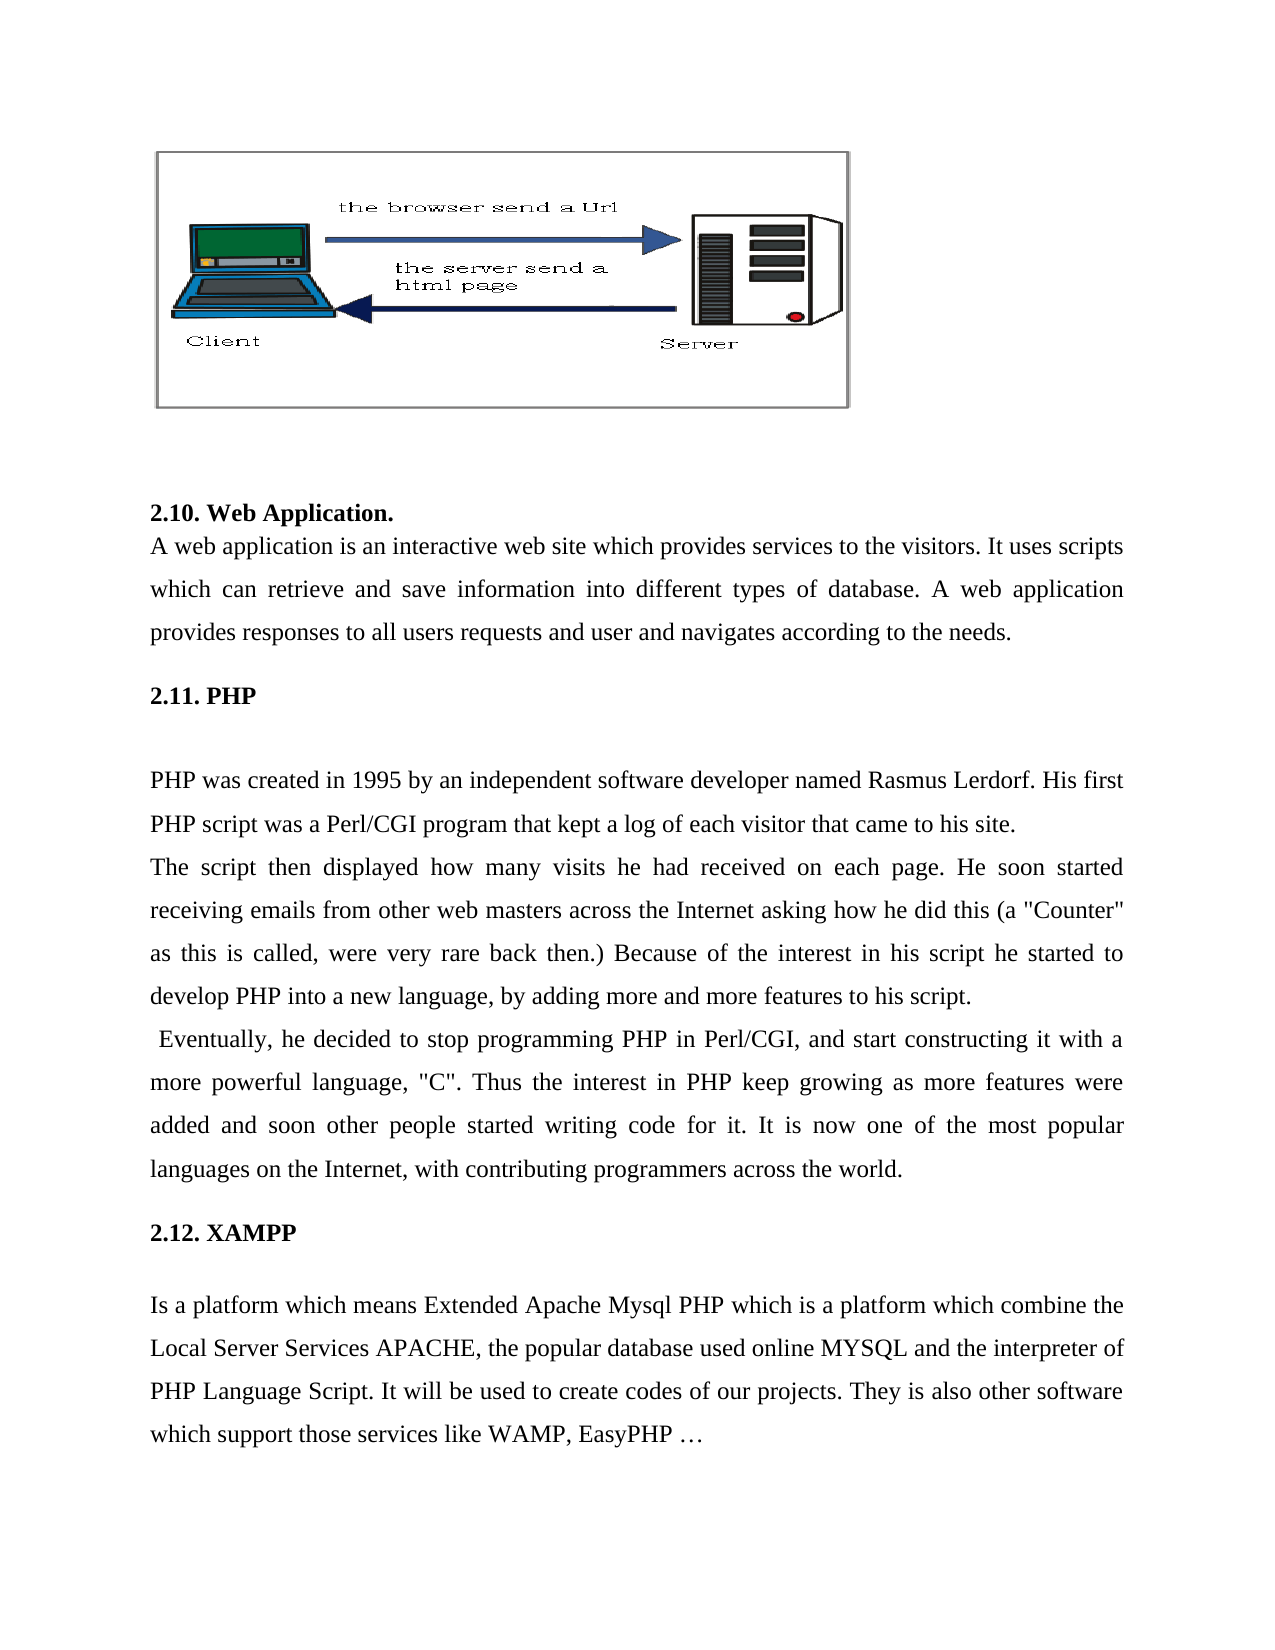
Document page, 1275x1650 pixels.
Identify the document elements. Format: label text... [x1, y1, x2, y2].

subtitle 2.11. PHP [150, 681, 1125, 710]
text The script then displayed how many visits he had received on each page. He soon started receiving emails from other web masters across the Internet asking how he did this (a "Counter" as this is called, were very rare back then.) Because of the interest in his script he started to develop PHP into a new language, by adding more and more features to his script. [150, 852, 1125, 1010]
subtitle 2.12. XAMPP [150, 1218, 1125, 1246]
text Eventually, he decided to stop programming PHP in Perl/CGI, and start constructing it with a more powerful language, "C". Thus the interest in PHP keep growing as more features were added and soon other people started writing code for it. It is now one of the most popular languages on the Internet, with contributing programmers across the world. [150, 1024, 1125, 1182]
text PHP was created in 1995 by an independent software developer named Rasmus Lerdorf. His first PHP script was a Perl/CGI program that kept a log of each visitor that came to his site. [150, 766, 1125, 837]
text Is a platform which means Extended Apache Mysql PHP which is a platform which combine the Local Server Services APACHE, the popular database used online MYSQL and the interpreter of PHP Language Script. It will be used to create codes of our projects. They is also other software which support those services like WAMP, EasyPHP … [150, 1290, 1125, 1448]
text A web application is an interactive web site which provides services to the visitors. It uses scripts which can retrieve and save information into different types of database. A web application provides responses to all users requests and user and navigates according to the needs. [150, 531, 1125, 646]
subtitle 2.10. Web Application. [150, 498, 1125, 527]
